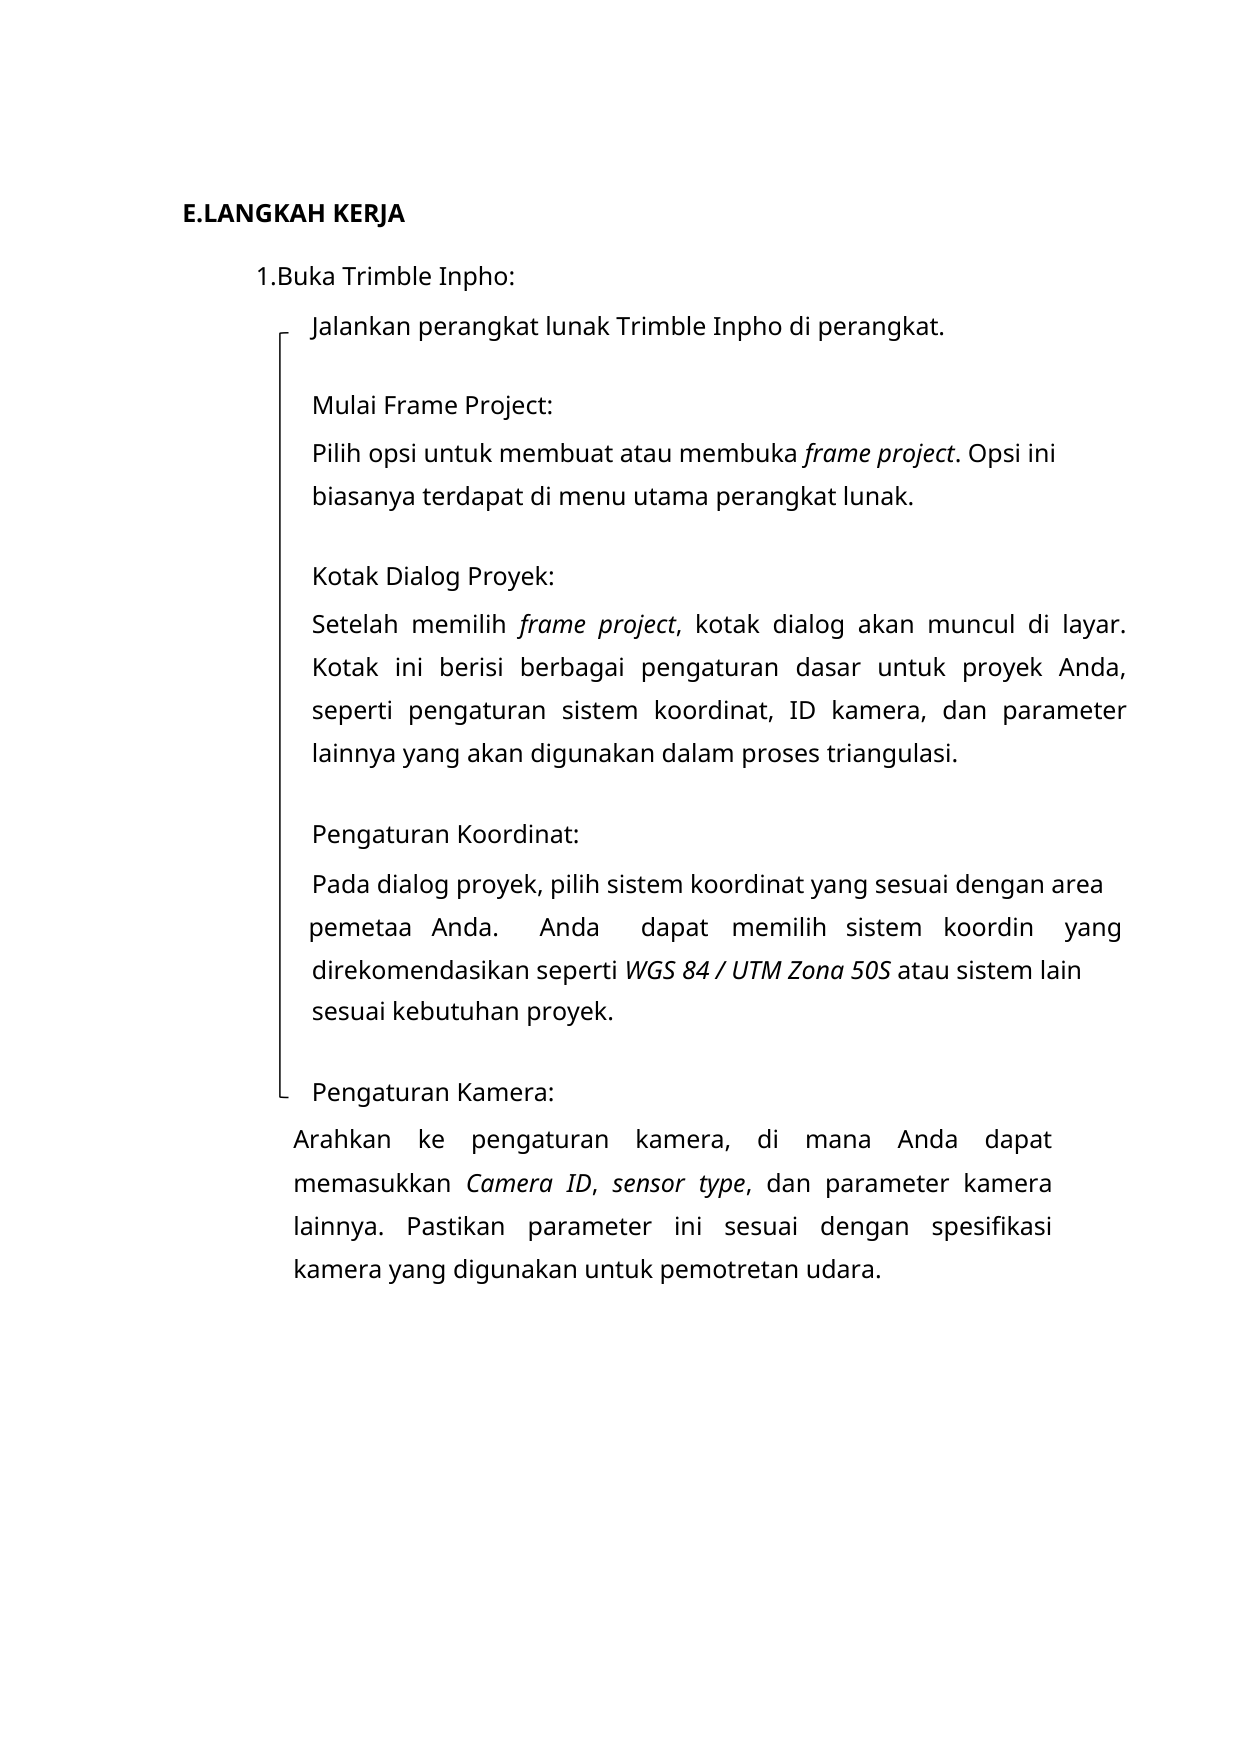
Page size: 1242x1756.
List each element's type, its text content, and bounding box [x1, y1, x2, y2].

text Arahkan ke pengaturan kamera, di mana Anda dapat memasukkan Camera ID, sensor type, dan parameter kamera lainnya. Pastikan parameter ini sesuai dengan spesifikasi kamera yang digunakan untuk pemotretan udara. [293, 1114, 1053, 1287]
table_cell direkomendasikan seperti WGS 84 / UTM Zona 50S atau sistem lain sesuai kebutuhan proyek. Pengaturan Kamera: [308, 946, 1146, 1114]
table_cell Anda [518, 904, 622, 946]
table_cell memilih [727, 904, 832, 946]
table_header Jalankan perangkat lunak Trimble Inpho di perangkat. Mulai Frame Project: Pilih opsi untuk membuat atau membuka frame project. Opsi ini biasanya terdapat di menu utama perangkat lunak. Kotak Dialog Proyek: Setelah memilih frame project, kotak dialog akan muncul di layar. Kotak ini berisi berbagai pengaturan dasar untuk proyek Anda, seperti pengaturan sistem koordinat, ID kamera, dan parameter lainnya yang akan digunakan dalam proses triangulasi. Pengaturan Koordinat: Pada dialog proyek, pilih sistem koordinat yang sesuai dengan area [308, 303, 1146, 904]
picture [278, 331, 290, 1100]
table_cell dapat [622, 904, 727, 946]
table_cell pemetaan [308, 904, 413, 946]
text 1.Buka Trimble Inpho: [256, 259, 1092, 292]
table_header [204, 303, 308, 1114]
table_cell yang [1041, 904, 1146, 946]
table_cell Anda. [413, 904, 517, 946]
table_cell koordinat [936, 904, 1041, 946]
text E.LANGKAH KERJA [182, 195, 1092, 230]
table_cell sistem [832, 904, 936, 946]
